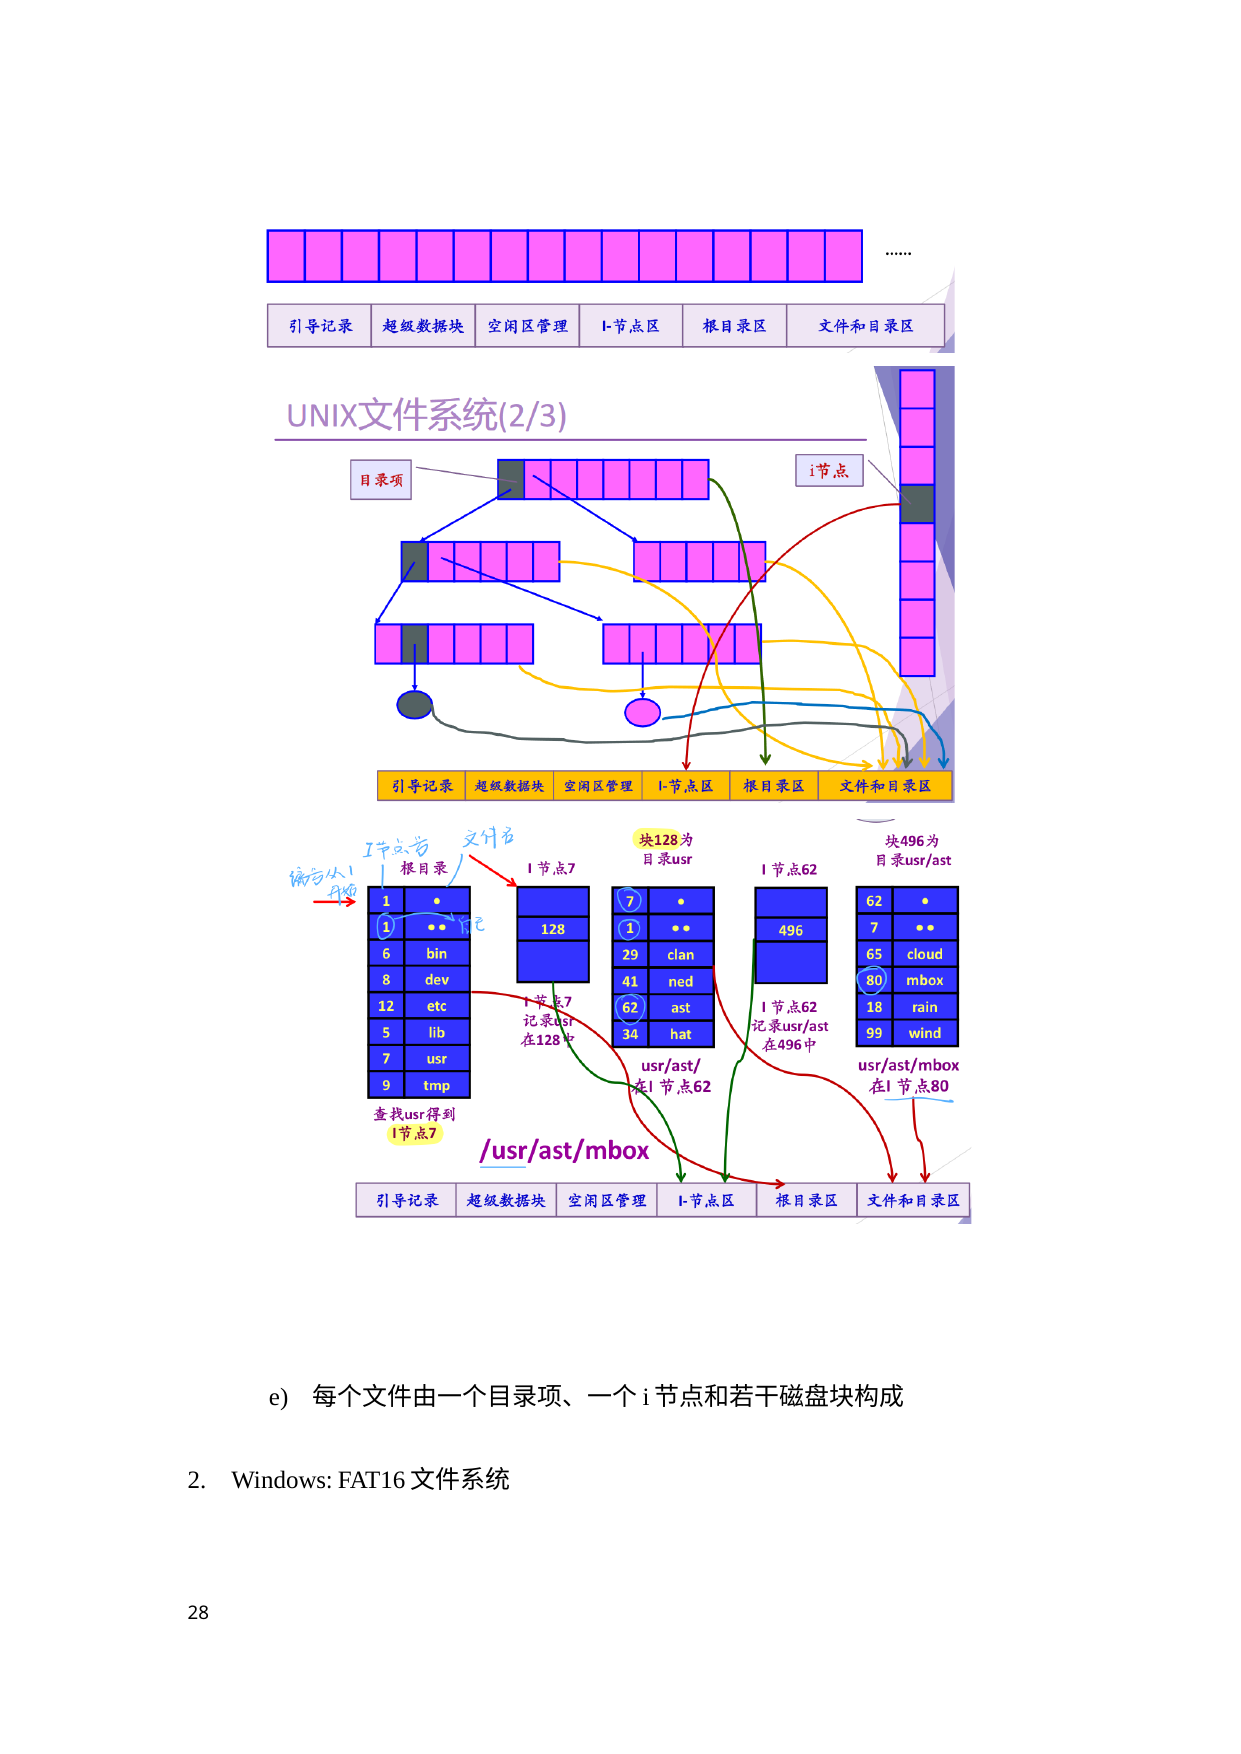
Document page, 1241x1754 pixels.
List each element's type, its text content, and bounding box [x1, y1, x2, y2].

picture [282, 819, 972, 1224]
picture [259, 218, 955, 353]
list Windows: FAT16文件系统 [187, 1445, 1053, 1510]
picture [266, 366, 955, 803]
